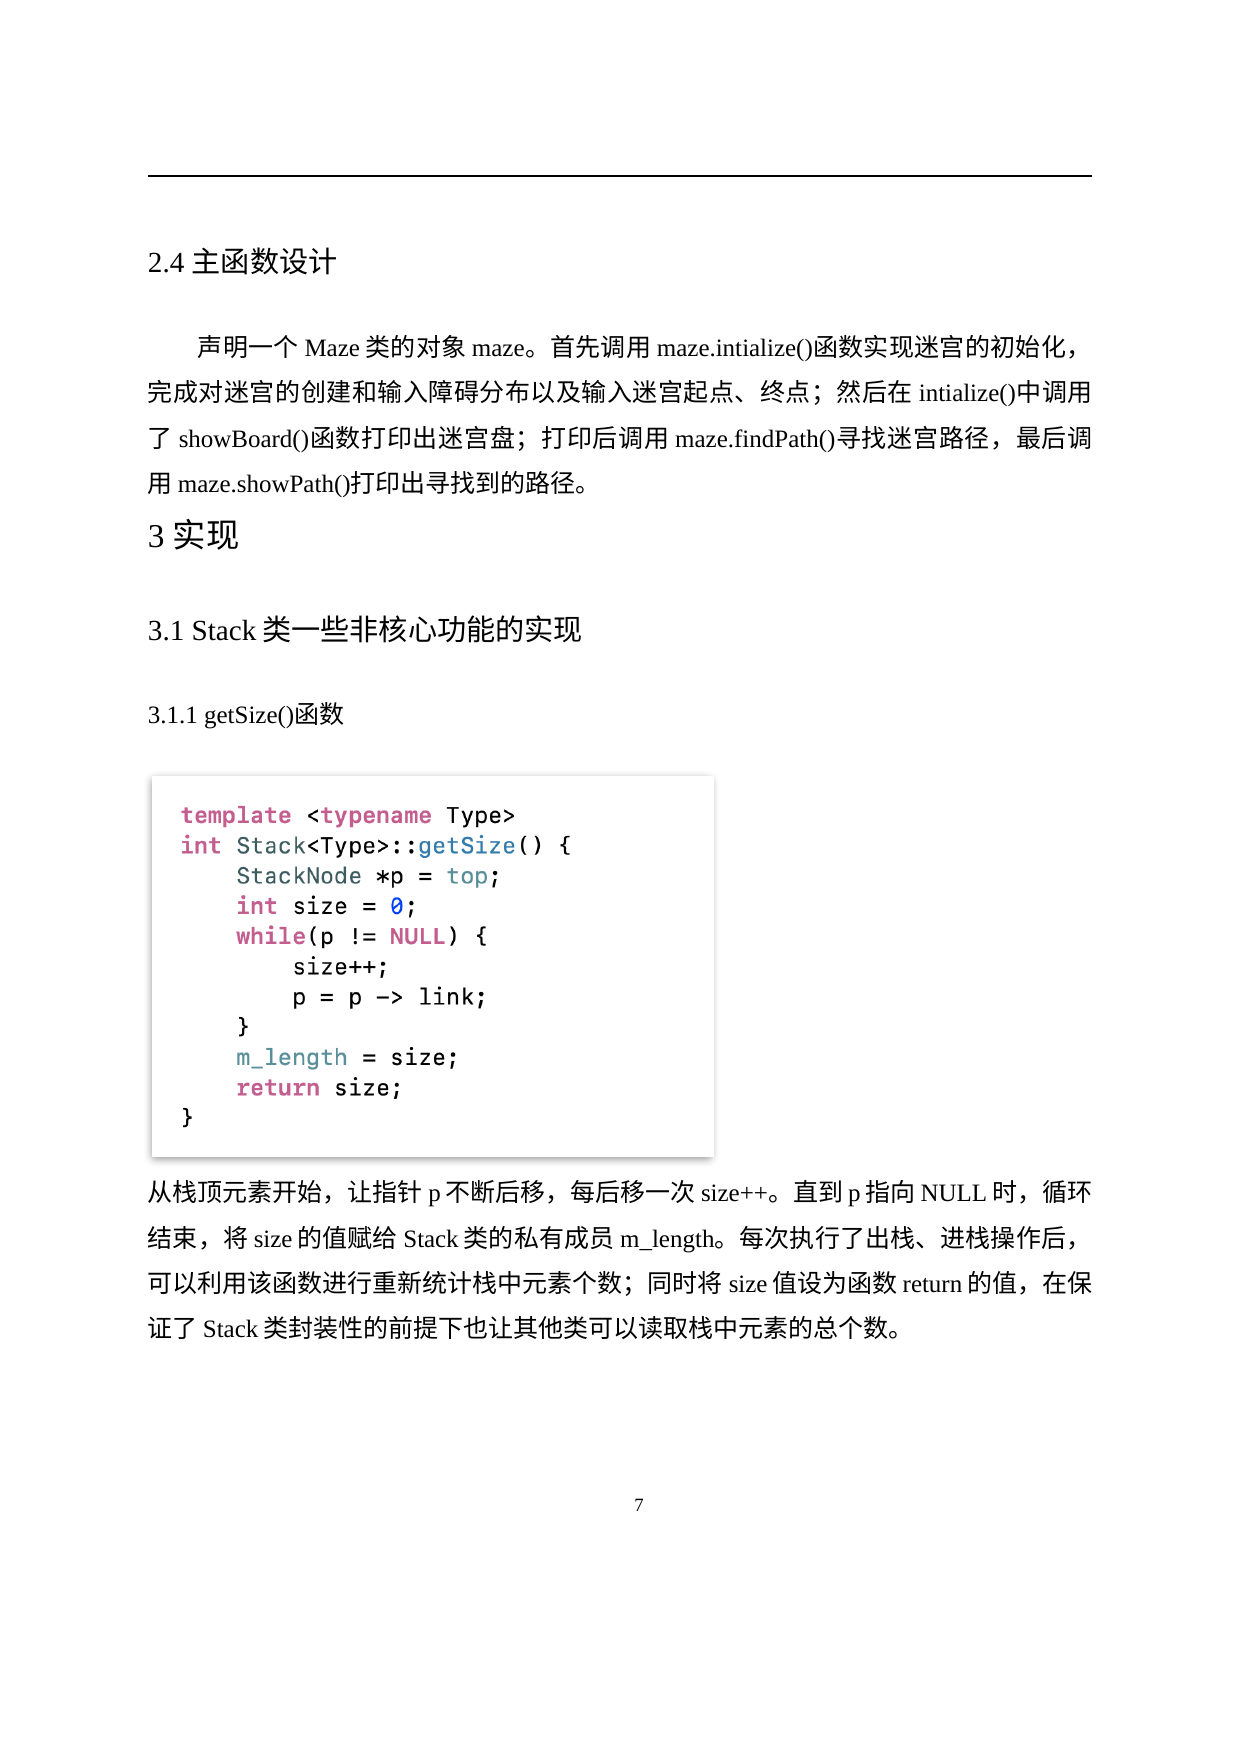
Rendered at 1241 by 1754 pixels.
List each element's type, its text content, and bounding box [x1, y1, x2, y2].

subtitle 3 实现 [148, 509, 1092, 557]
subtitle 3.1 Stack类一些非核心功能的实现 [148, 606, 1092, 648]
picture [166, 791, 699, 1142]
text 从栈顶元素开始，让指针p不断后移，每后移一次size++。直到p指向NULL时，循环结束，将size的值赋给Stack类的私有成员m_length。每次执行了出栈、进栈操作后，可以利用该函数进行重新统计栈中元素个数；同时将size值设为函数return的值，在保证了Stack类封装性的前提下也让其他类可以读取栈中元素的总个数。 [148, 1173, 1092, 1345]
subtitle 2.4 主函数设计 [148, 239, 1092, 281]
subtitle 3.1.1 getSize()函数 [148, 694, 1092, 731]
text 声明一个Maze类的对象maze。首先调用maze.intialize()函数实现迷宫的初始化，完成对迷宫的创建和输入障碍分布以及输入迷宫起点、终点；然后在intialize()中调用了showBoard()函数打印出迷宫盘；打印后调用maze.findPath()寻找迷宫路径，最后调用maze.showPath()打印出寻找到的路径。 [148, 327, 1092, 500]
